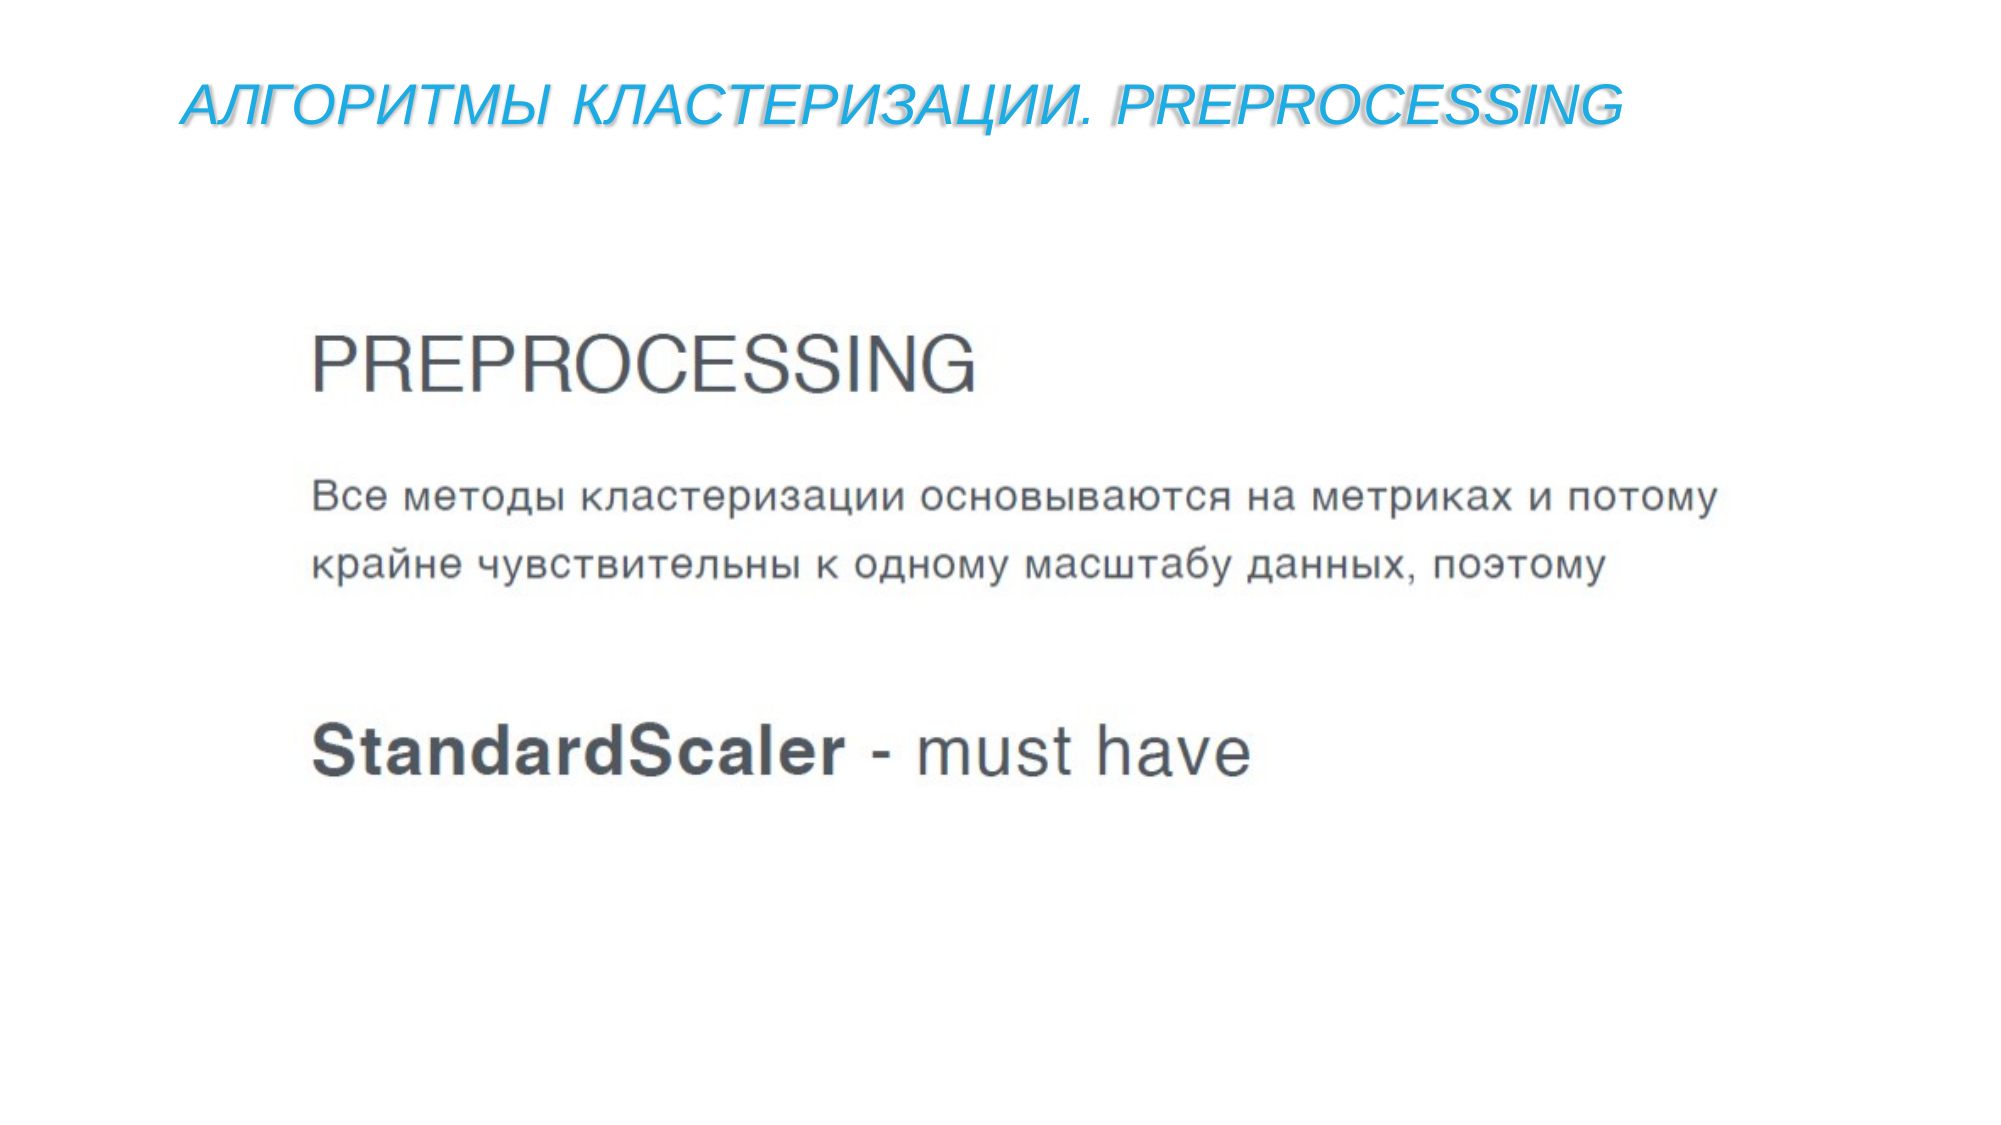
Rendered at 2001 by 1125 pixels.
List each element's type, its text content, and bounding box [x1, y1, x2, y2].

text АЛГОРИТМЫ КЛАСТЕРИЗАЦИИ. PREPROCESSING [181, 71, 1913, 137]
picture [142, 48, 1658, 181]
picture [265, 325, 1741, 804]
